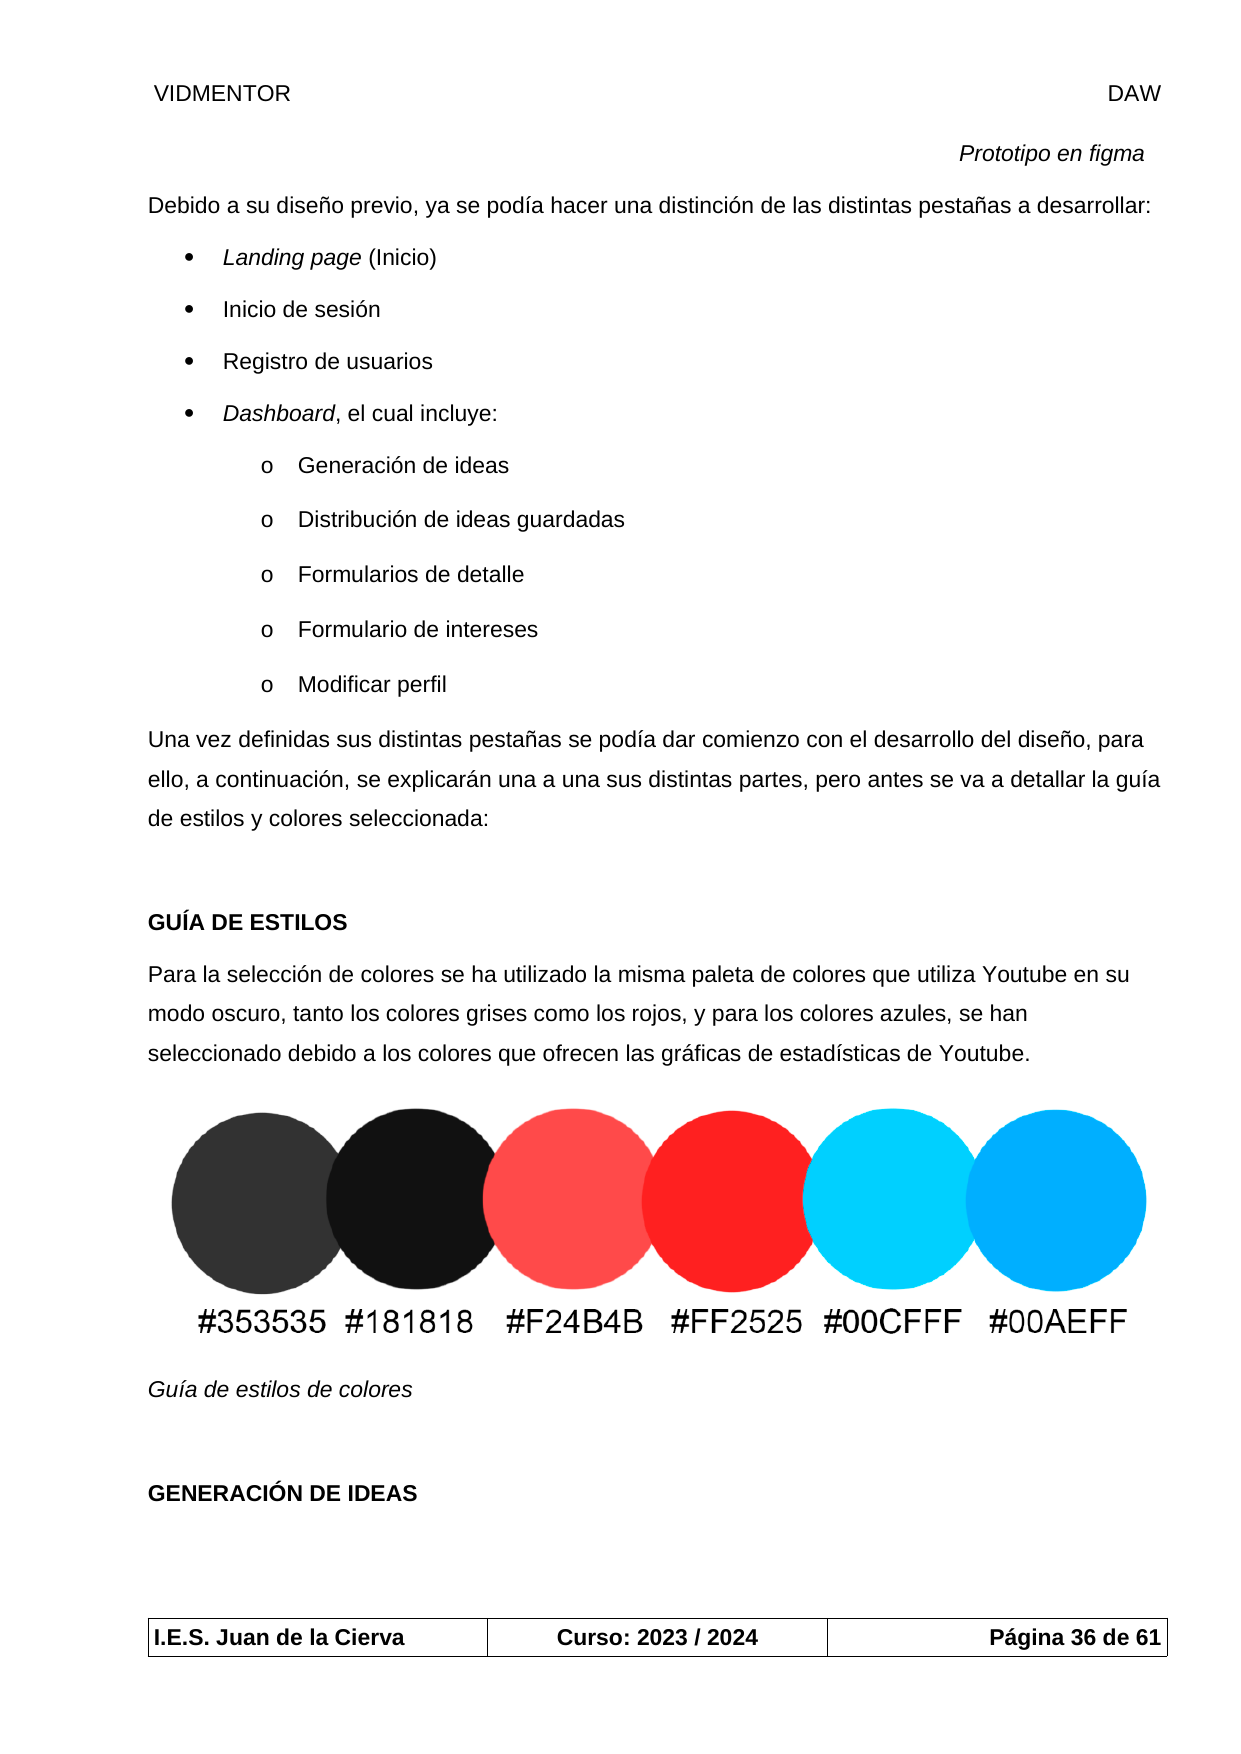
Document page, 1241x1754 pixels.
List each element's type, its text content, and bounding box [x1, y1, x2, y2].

list Modificar perfil [260, 671, 1167, 699]
list Inicio de sesión [185, 296, 1167, 322]
list Formulario de intereses [260, 616, 1167, 644]
text GUÍA DE ESTILOS [148, 909, 1167, 935]
list Formularios de detalle [260, 561, 1167, 590]
text GENERACIÓN DE IDEAS [148, 1480, 1167, 1506]
text Debido a su diseño previo, ya se podía hacer una distinción de las distintas pestañas a desarrollar: [148, 192, 1167, 218]
text Una vez definidas sus distintas pestañas se podía dar comienzo con el desarrollo del diseño, para ello, a continuación, se explicarán una a una sus distintas partes, pero antes se va a detallar la guía de estilos y colores seleccionada: [148, 726, 1167, 831]
picture [147, 1091, 1167, 1350]
text Prototipo en figma [148, 140, 1167, 167]
list Generación de ideas [260, 452, 1167, 480]
text Para la selección de colores se ha utilizado la misma paleta de colores que utiliza Youtube en su modo oscuro, tanto los colores grises como los rojos, y para los colores azules, se han seleccionado debido a los colores que ofrecen las gráficas de estadísticas de Youtube. [148, 961, 1167, 1066]
list Landing page (Inicio) [185, 244, 1167, 270]
text Guía de estilos de colores [148, 1376, 1167, 1402]
list Registro de usuarios [185, 348, 1167, 374]
list Distribución de ideas guardadas [260, 506, 1167, 535]
list Dashboard, el cual incluye: [185, 400, 1167, 426]
